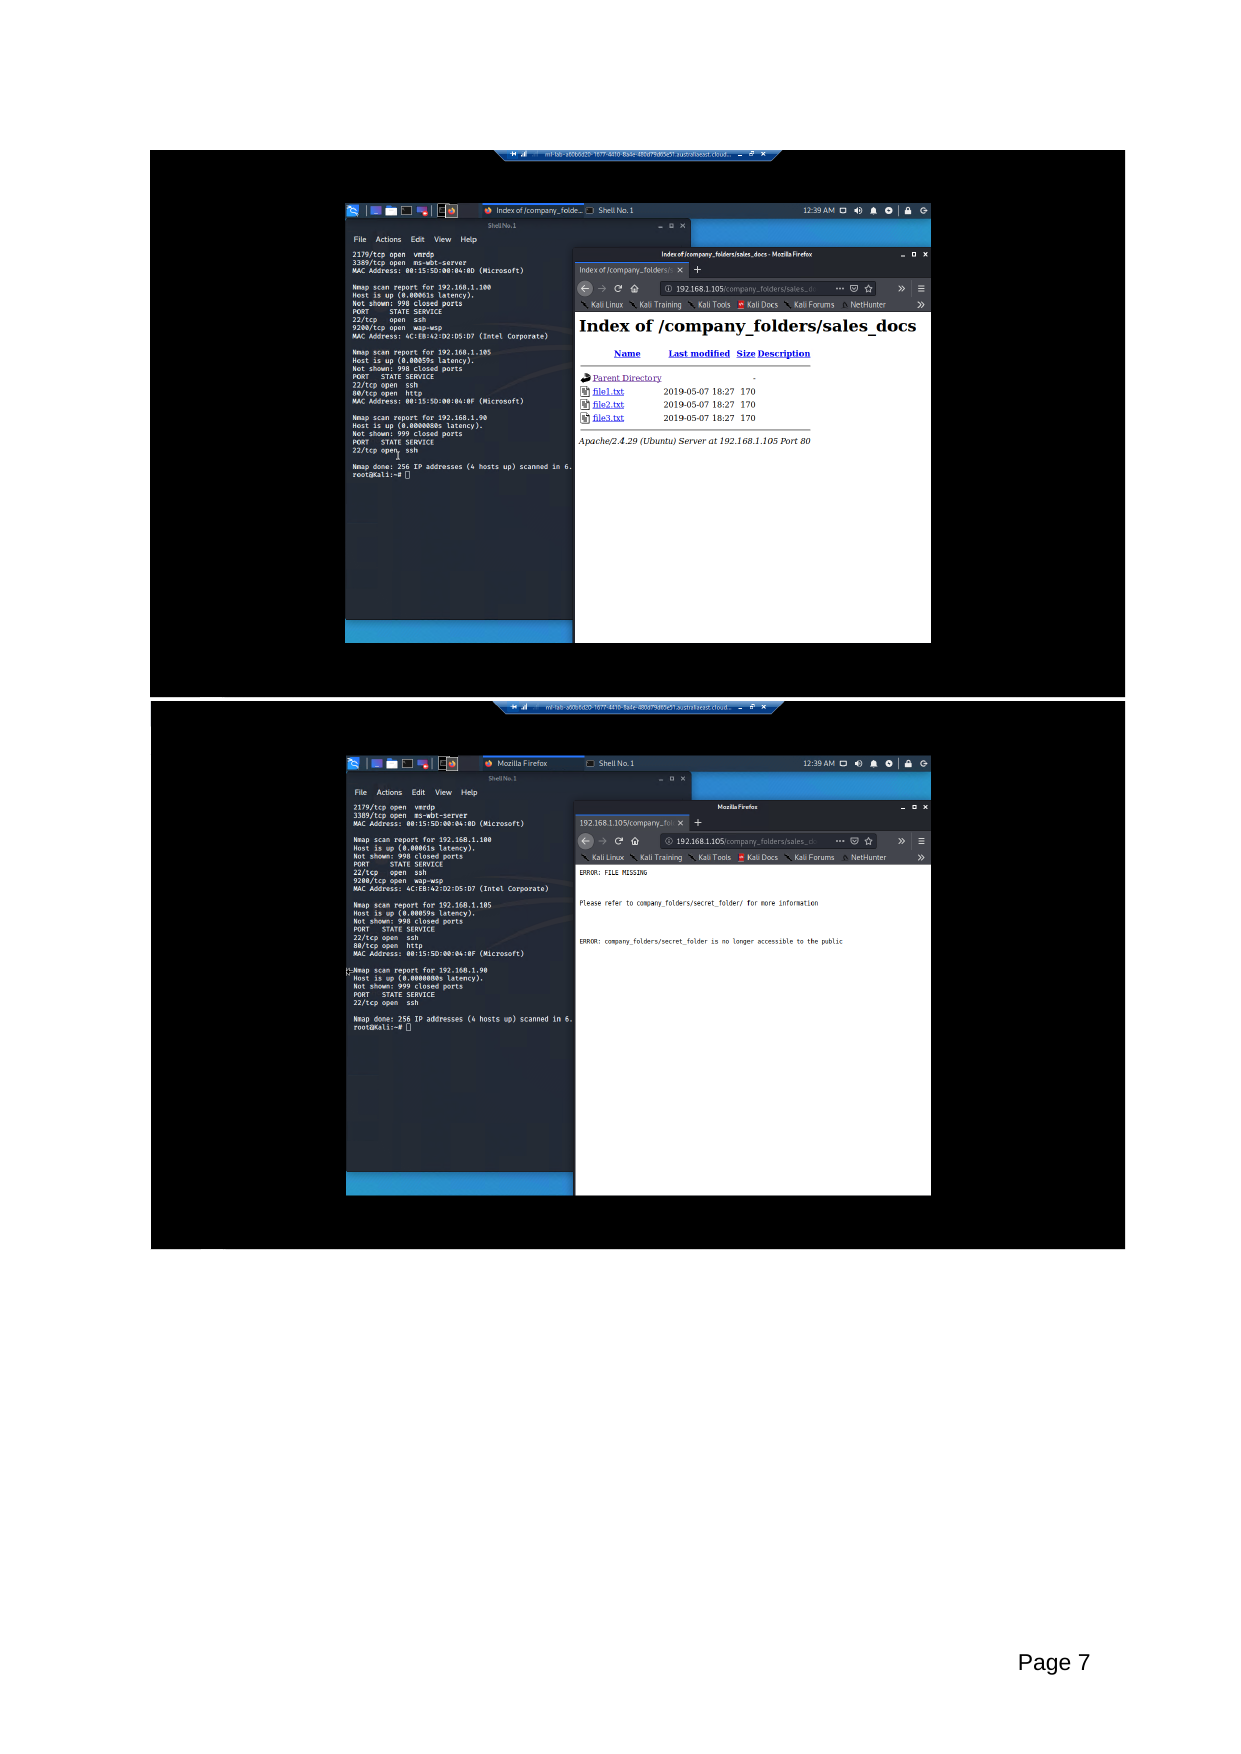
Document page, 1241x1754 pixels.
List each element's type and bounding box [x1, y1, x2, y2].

picture [150, 150, 1125, 698]
picture [150, 701, 1125, 1250]
